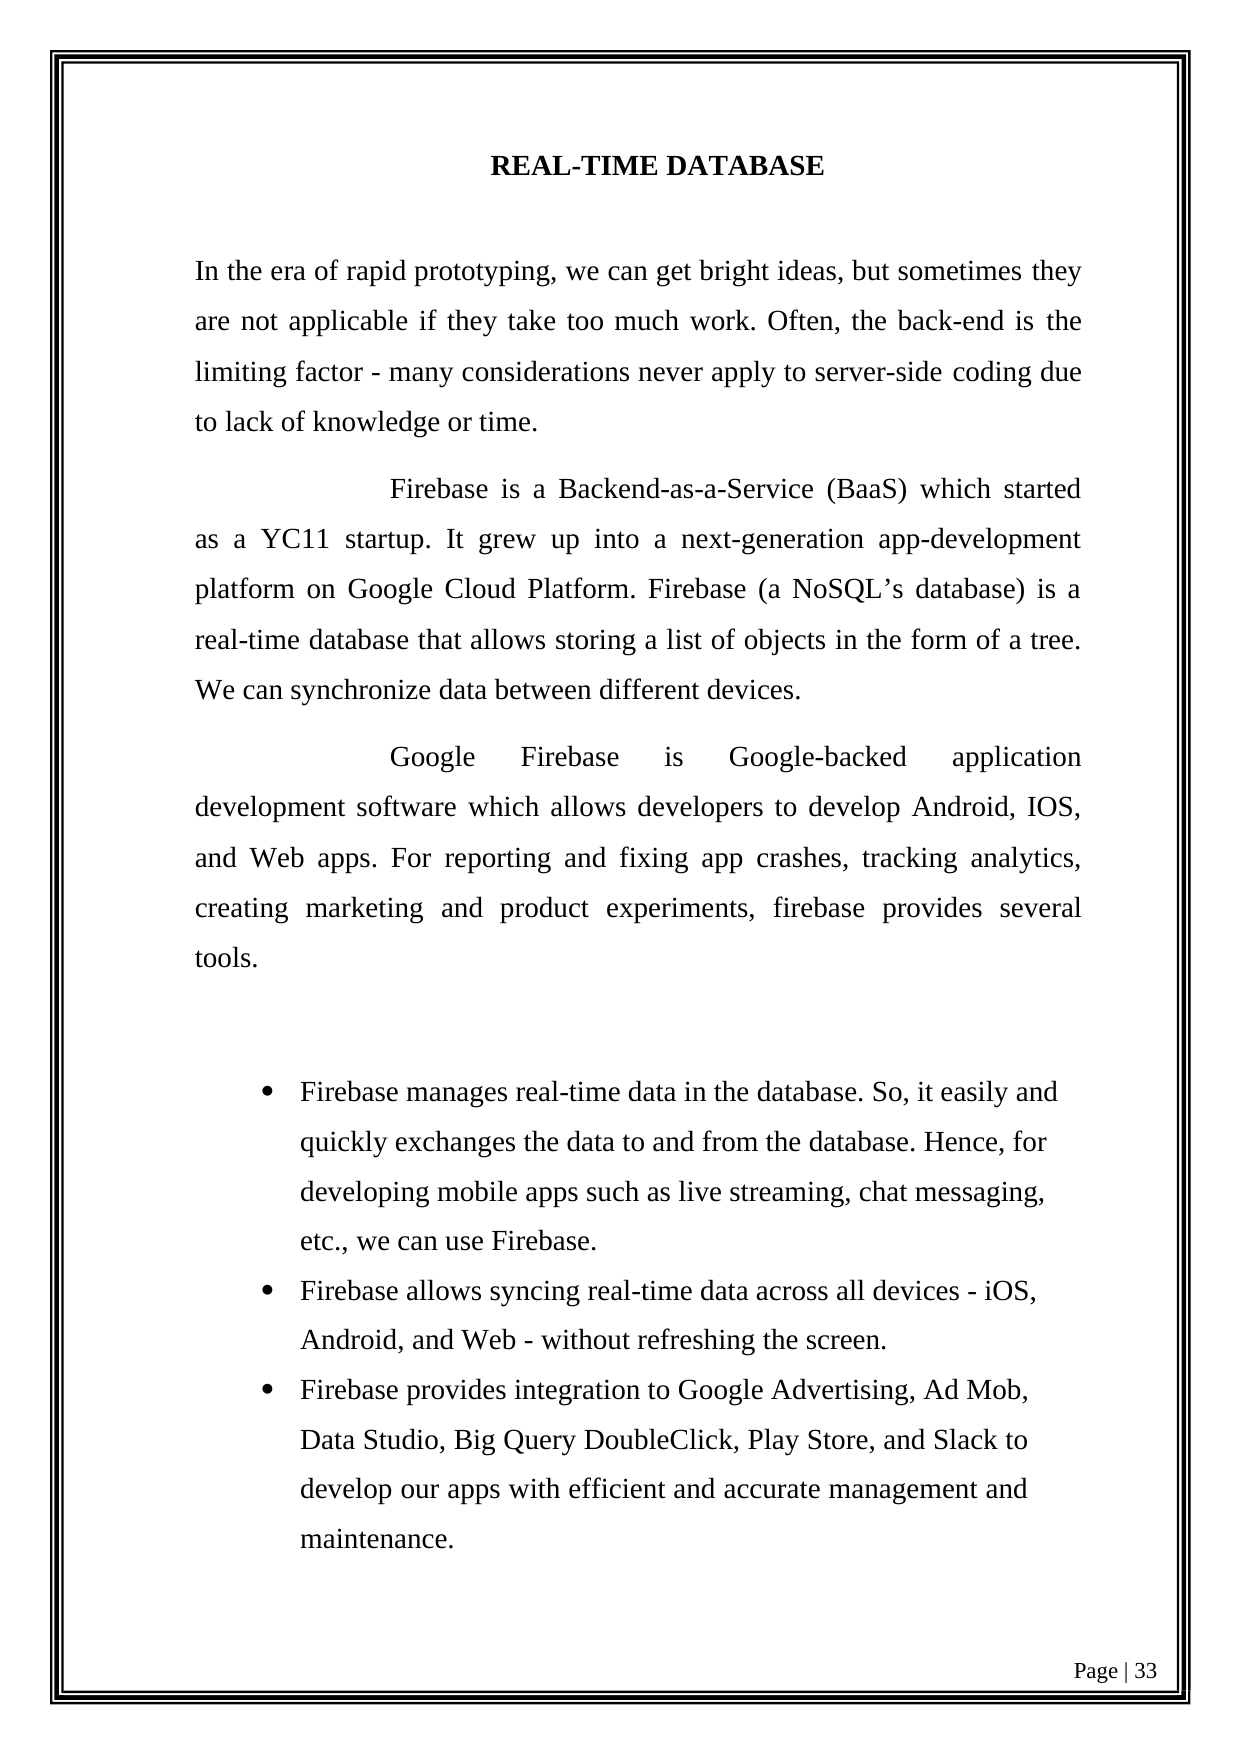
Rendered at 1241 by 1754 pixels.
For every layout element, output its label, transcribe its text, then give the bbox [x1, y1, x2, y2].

text Firebase is a Backend-as-a-Service (BaaS) which started as a YC11 startup. It grew up into a next-generation app-development platform on Google Cloud Platform. Firebase (a NoSQL’s database) is a real-time database that allows storing a list of objects in the form of a tree. We can synchronize data between different devices. [194, 471, 1082, 706]
text Google Firebase is Google-backed application development software which allows developers to develop Android, IOS, and Web apps. For reporting and fixing app crashes, tracking analytics, creating marketing and product experiments, firebase provides several tools. [194, 739, 1082, 974]
list Firebase manages real-time data in the database. So, it easily and quickly exchanges the data to and from the database. Hence, for developing mobile apps such as live streaming, chat messaging, etc., we can use Firebase. [262, 1074, 1058, 1257]
list Firebase provides integration to Google Advertising, Ad Mob, Data Studio, Big Query DoubleClick, Play Store, and Slack to develop our apps with efficient and accurate management and maintenance. [262, 1372, 1029, 1554]
subtitle REAL-TIME DATABASE [232, 148, 1083, 181]
list Firebase allows syncing real-time data across all devices - iOS, Android, and Web - without refreshing the screen. [262, 1273, 1038, 1356]
text In the era of rapid prototyping, we can get bright ideas, but sometimes they are not applicable if they take too much work. Often, the back-end is the limiting factor - many considerations never apply to server-side coding due to lack of knowledge or time. [194, 253, 1082, 438]
